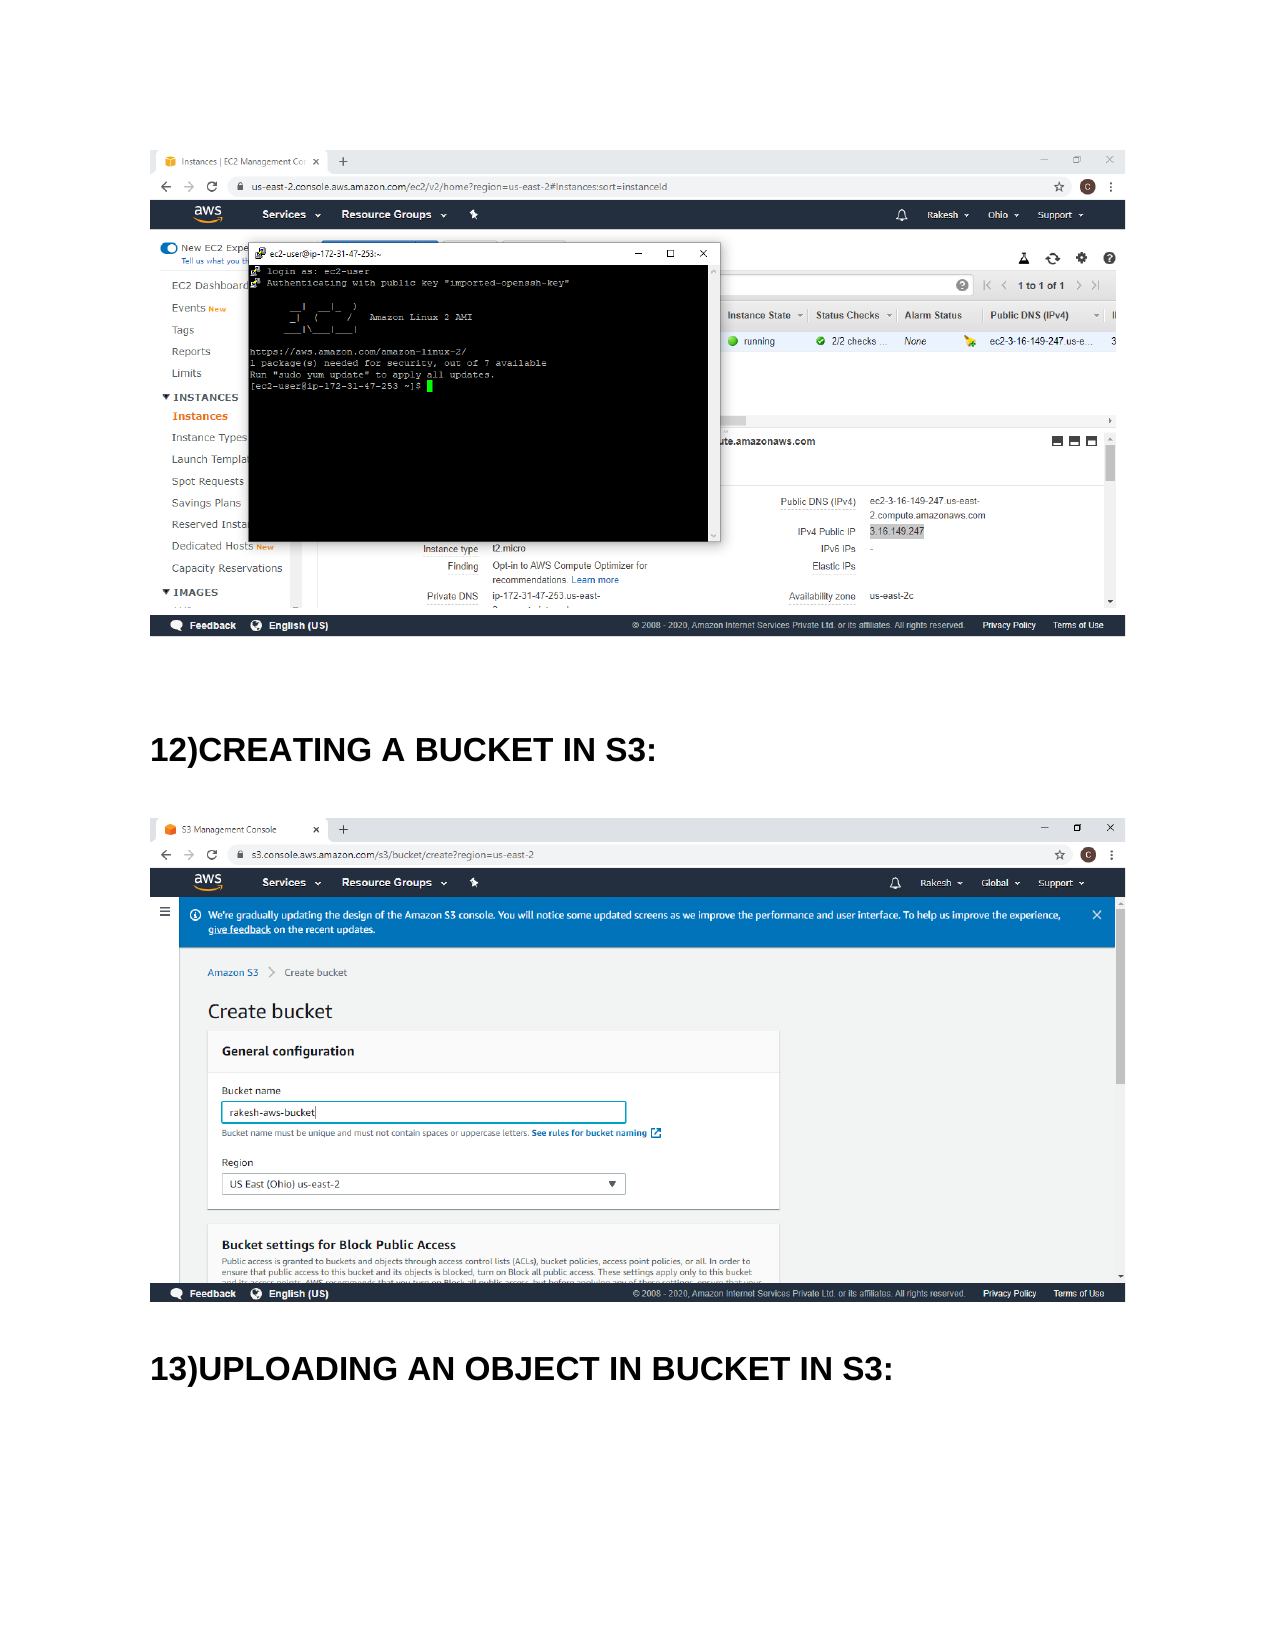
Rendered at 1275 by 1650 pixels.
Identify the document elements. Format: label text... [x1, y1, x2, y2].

picture [150, 150, 1125, 638]
picture [150, 818, 1125, 1302]
text 12)CREATING A BUCKET IN S3: [150, 730, 1125, 768]
text 13)UPLOADING AN OBJECT IN BUCKET IN S3: [150, 1349, 1125, 1388]
